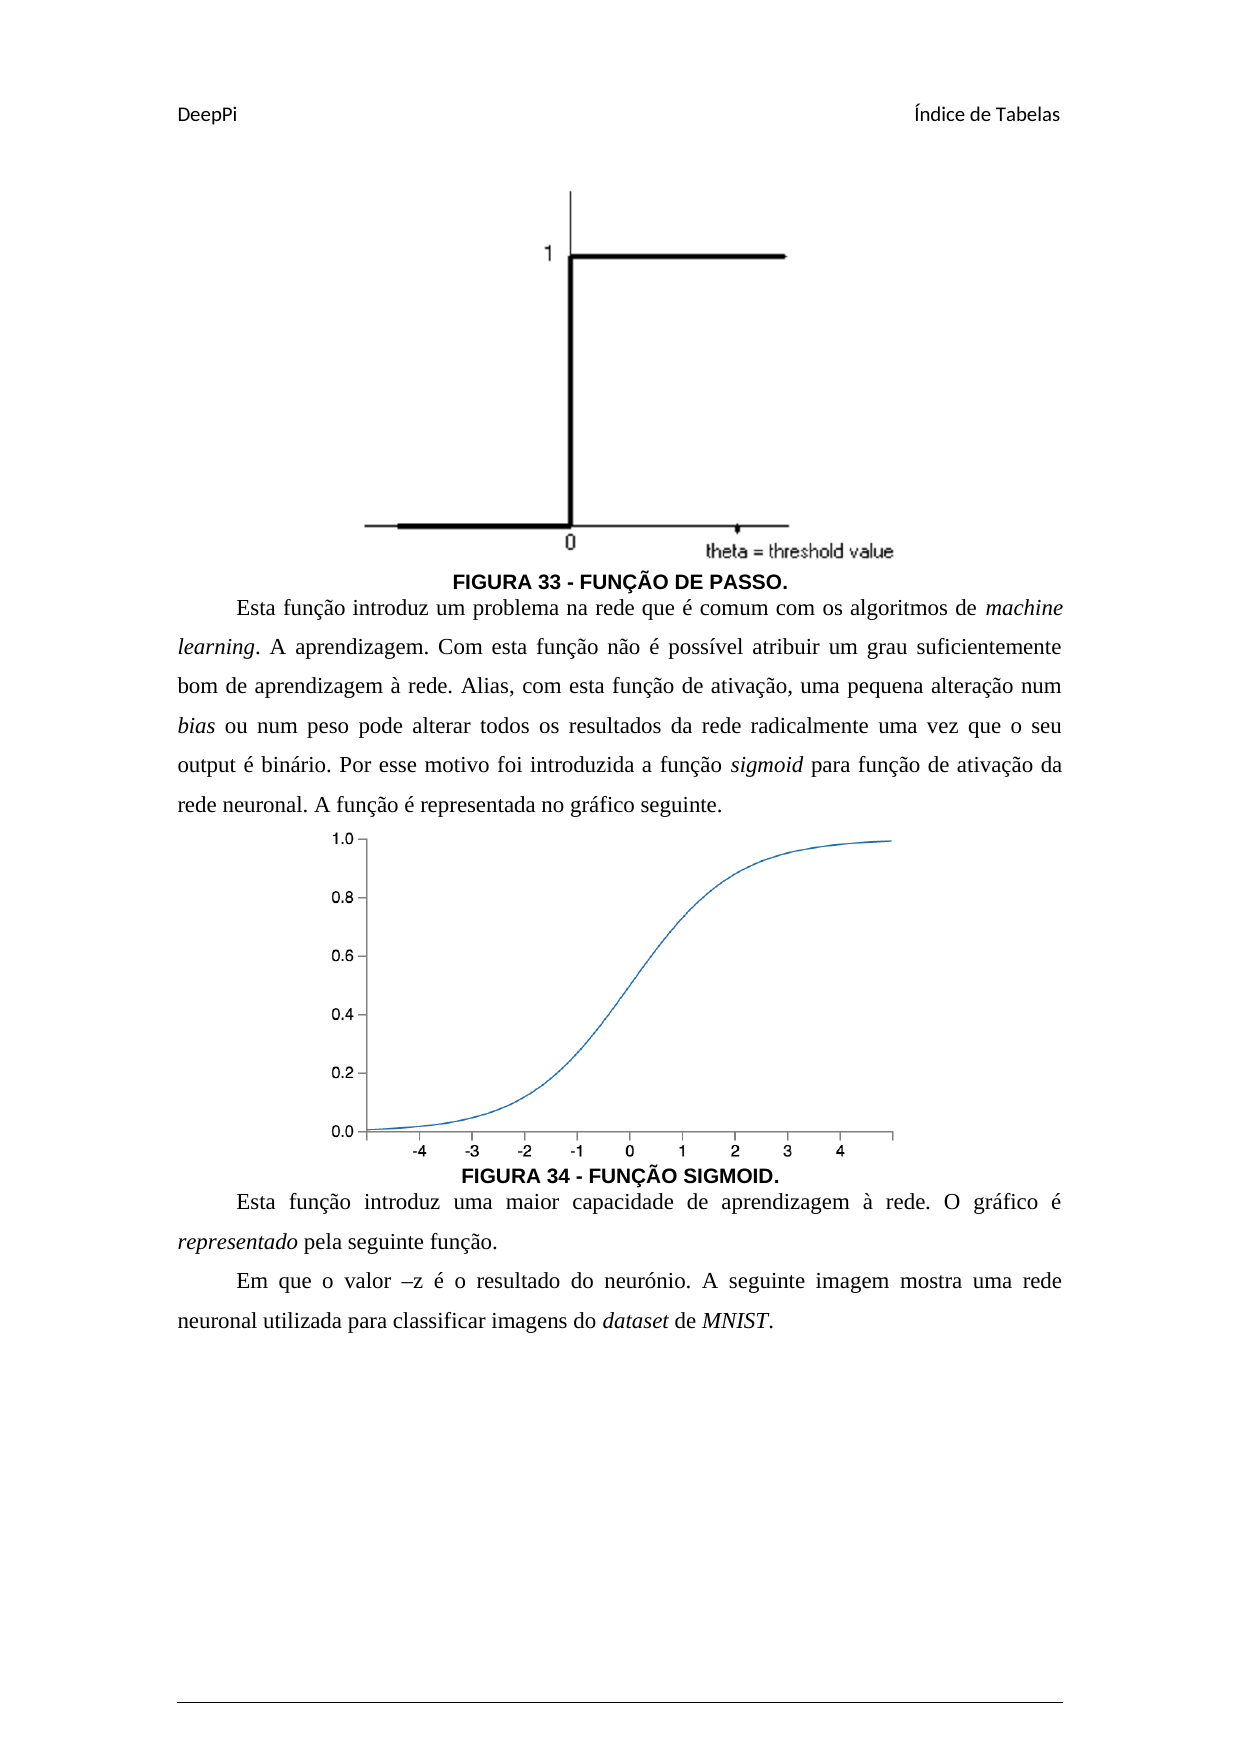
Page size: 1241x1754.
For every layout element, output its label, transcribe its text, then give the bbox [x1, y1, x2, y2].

text Em que o valor –z é o resultado do neurónio. A seguinte imagem mostra uma rede neuronal utilizada para classificar imagens do dataset de MNIST. [177, 1267, 1063, 1333]
text Esta função introduz uma maior capacidade de aprendizagem à rede. O gráfico é representado pela seguinte função. [177, 1188, 1063, 1254]
picture [331, 177, 910, 570]
text Esta função introduz um problema na rede que é comum com os algoritmos de machine learning. A aprendizagem. Com esta função não é possível atribuir um grau suficientemente bom de aprendizagem à rede. Alias, com esta função de ativação, uma pequena alteração num bias ou num peso pode alterar todos os resultados da rede radicalmente uma vez que o seu output é binário. Por esse motivo foi introduzida a função sigmoid para função de ativação da rede neuronal. A função é representada no gráfico seguinte. [177, 593, 1063, 817]
text Figura 33 - Função de passo. [177, 569, 1063, 593]
picture [330, 830, 910, 1165]
text Figura 34 - Função sigmoid. [177, 1164, 1063, 1188]
